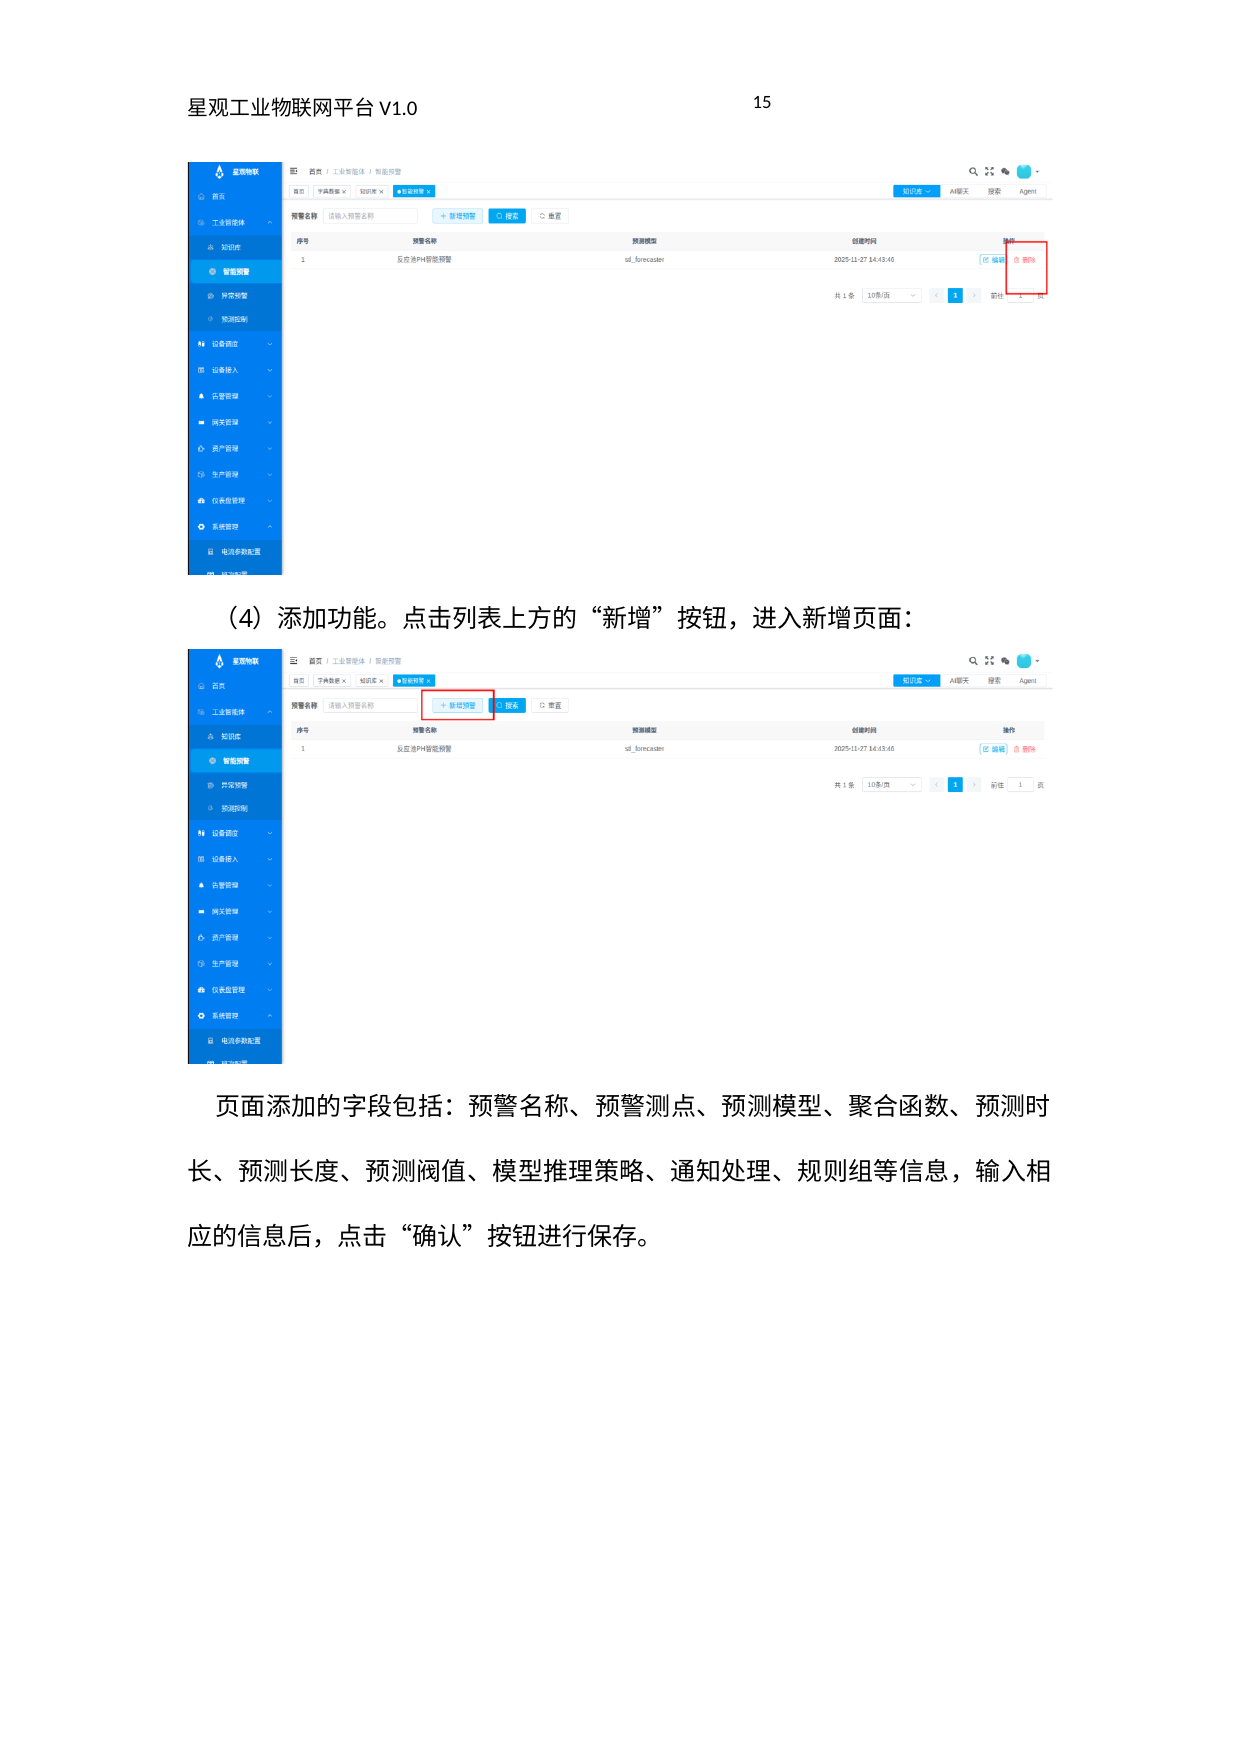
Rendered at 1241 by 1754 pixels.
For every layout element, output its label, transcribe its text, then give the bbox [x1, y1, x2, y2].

picture [187, 162, 1053, 575]
picture [187, 649, 1053, 1064]
text （4）添加功能。点击列表上方的“新增”按钮，进入新增页面： [187, 584, 1053, 649]
text 页面添加的字段包括：预警名称、预警测点、预测模型、聚合函数、预测时长、预测长度、预测阀值、模型推理策略、通知处理、规则组等信息，输入相应的信息后，点击“确认”按钮进行保存。 [187, 1072, 1053, 1267]
